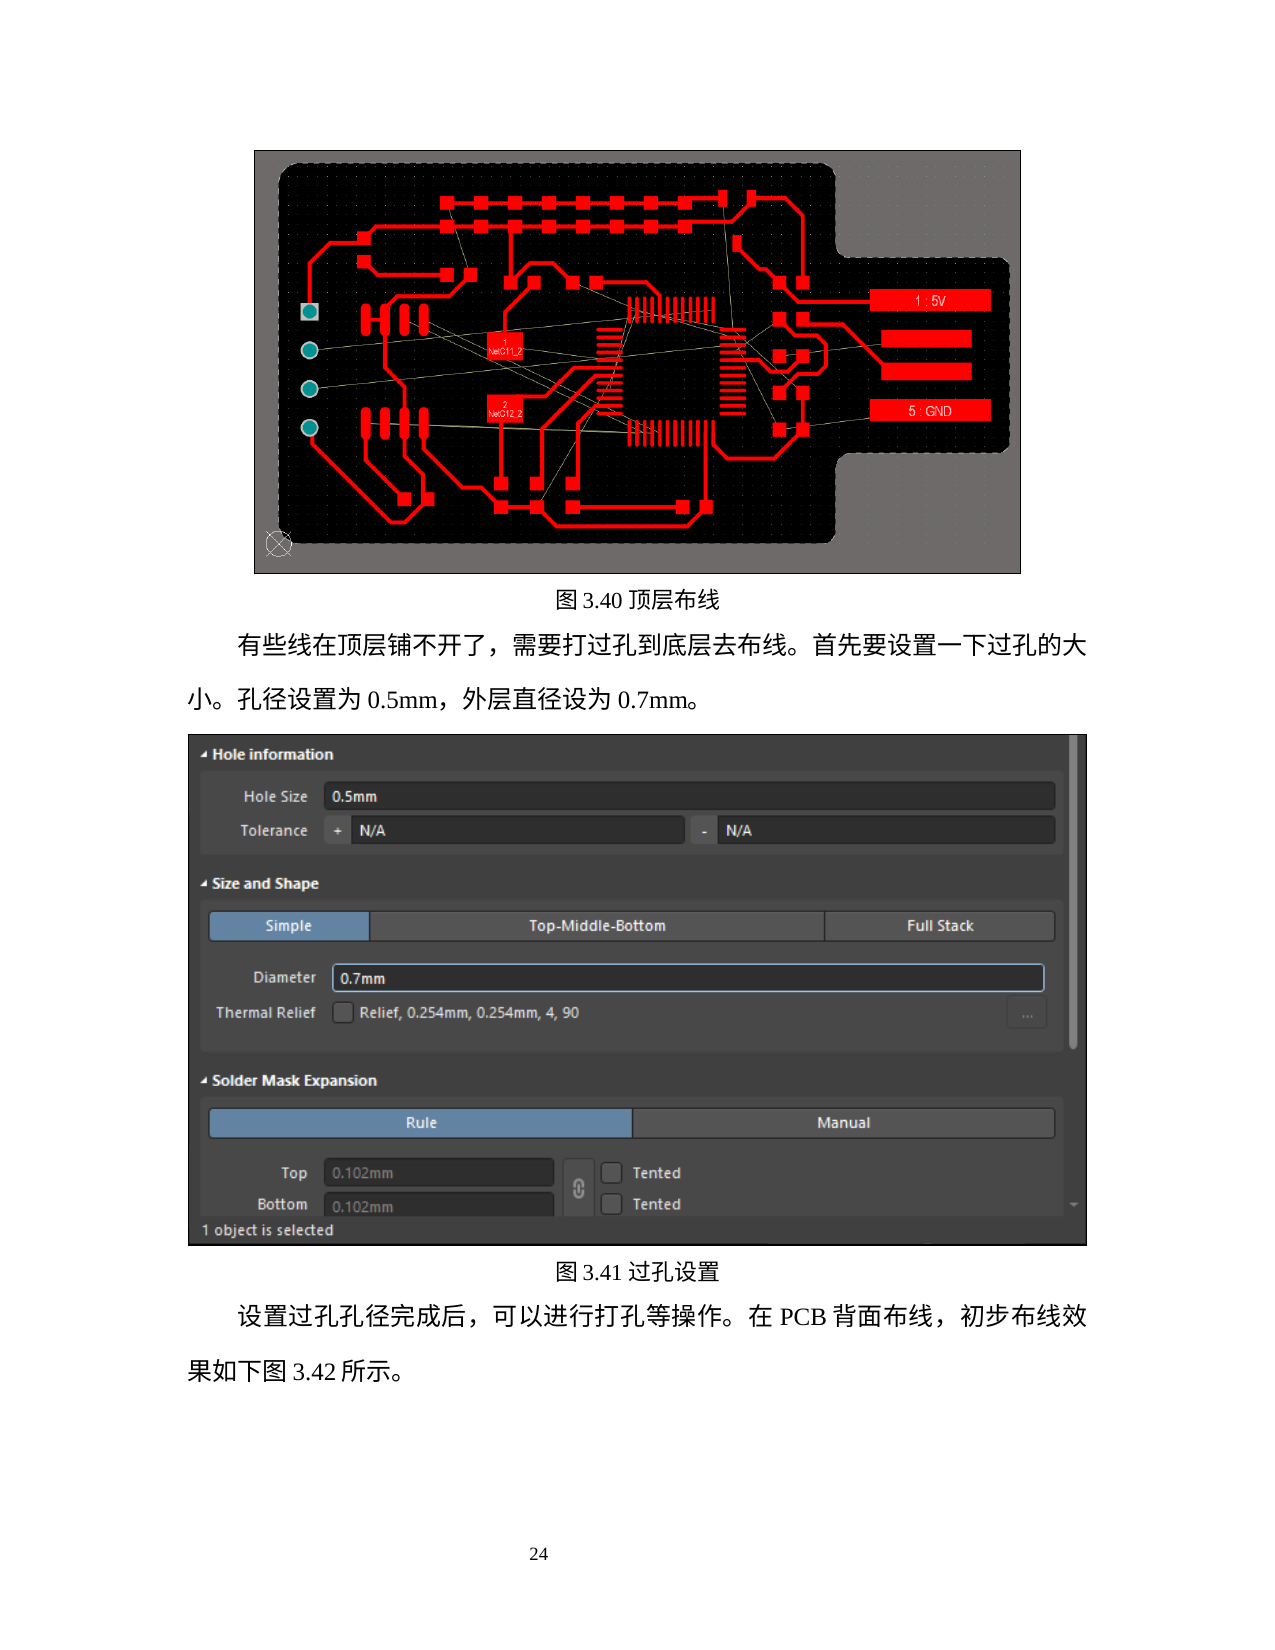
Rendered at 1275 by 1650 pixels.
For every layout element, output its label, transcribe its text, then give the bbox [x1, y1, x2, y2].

picture [255, 151, 1020, 573]
text 设置过孔孔径完成后，可以进行打孔等操作。在PCB背面布线，初步布线效果如下图3.42所示。 [187, 1297, 1087, 1387]
text 图3.41 过孔设置 [187, 1253, 1087, 1287]
picture [189, 735, 1086, 1244]
text 图3.40 顶层布线 [187, 582, 1087, 616]
text 有些线在顶层铺不开了，需要打过孔到底层去布线。首先要设置一下过孔的大小。孔径设置为0.5mm，外层直径设为0.7mm。 [187, 625, 1087, 716]
